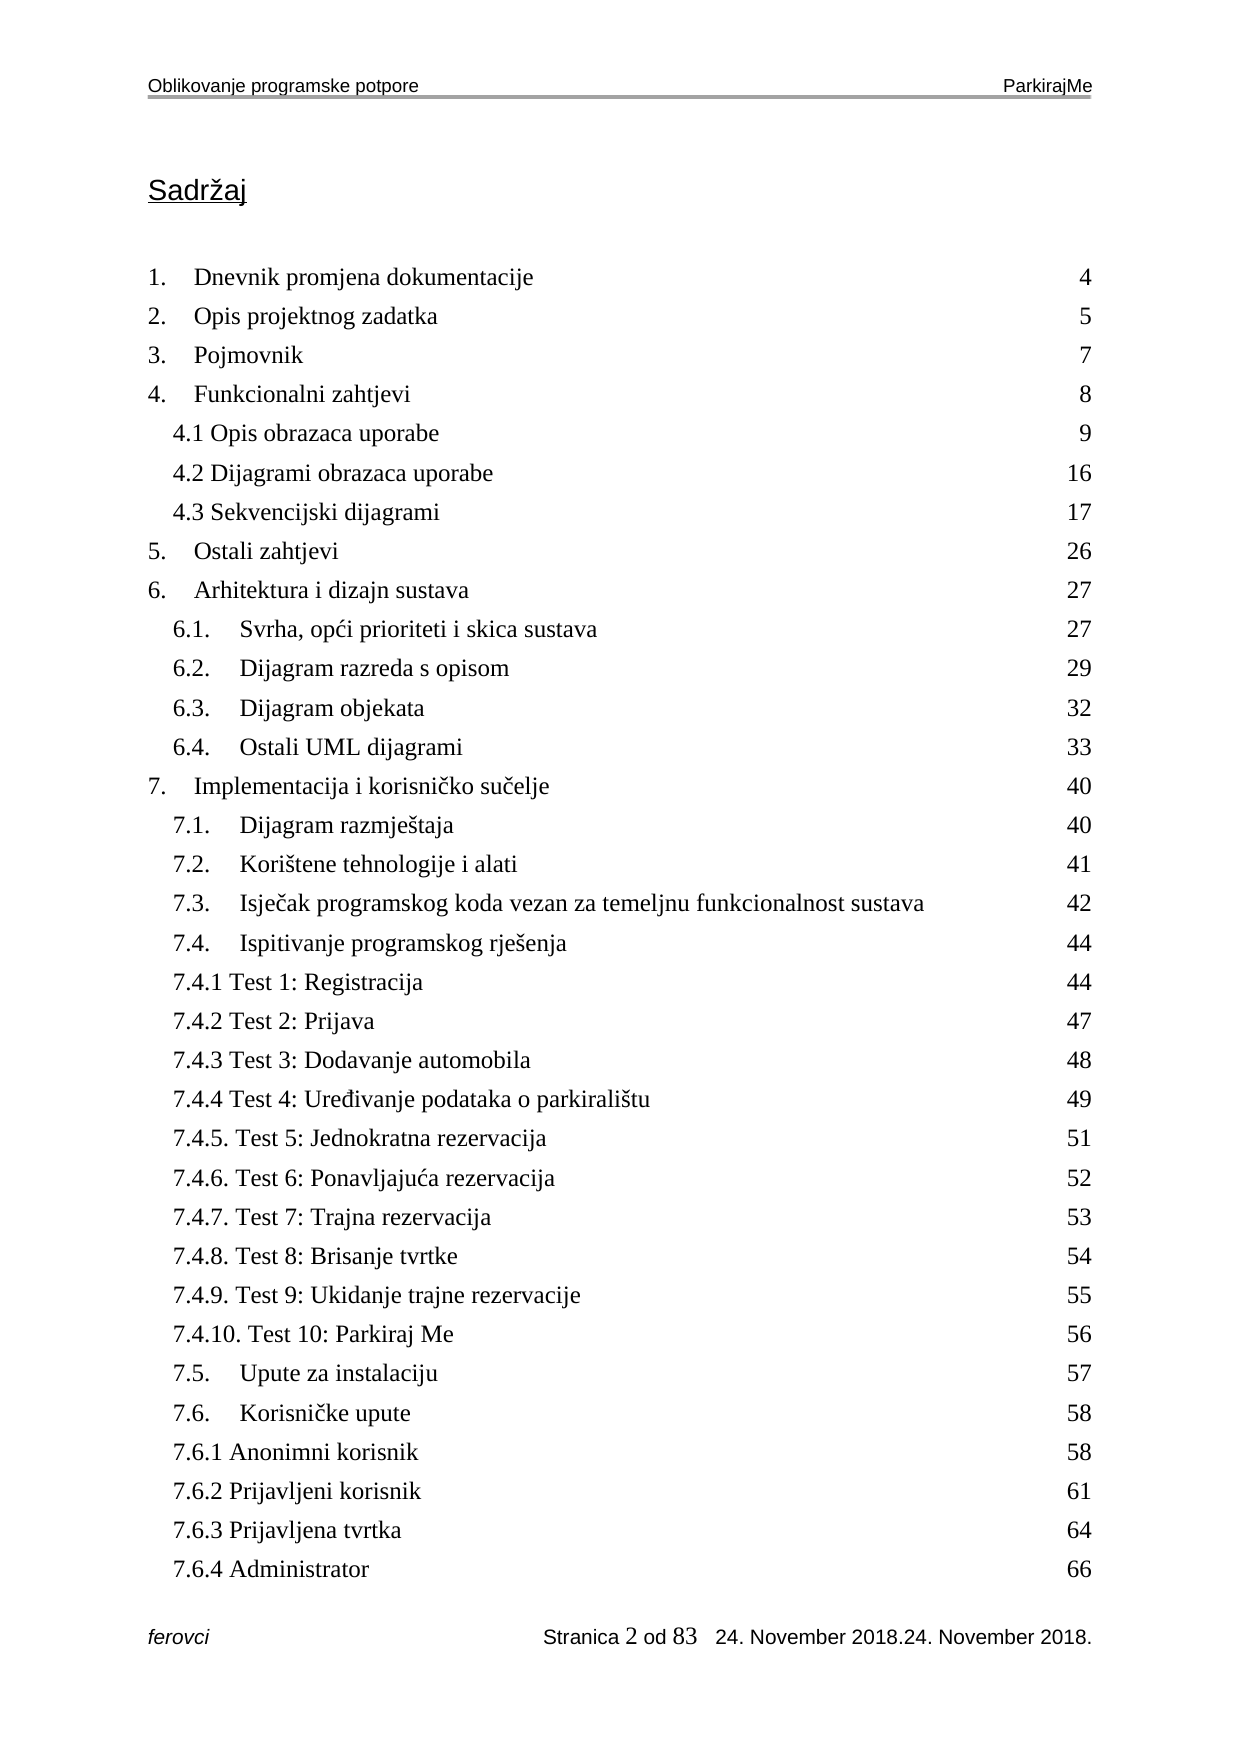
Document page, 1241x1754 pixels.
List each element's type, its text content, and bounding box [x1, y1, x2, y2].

picture [147, 95, 1092, 99]
text Sadržaj [148, 173, 1093, 206]
